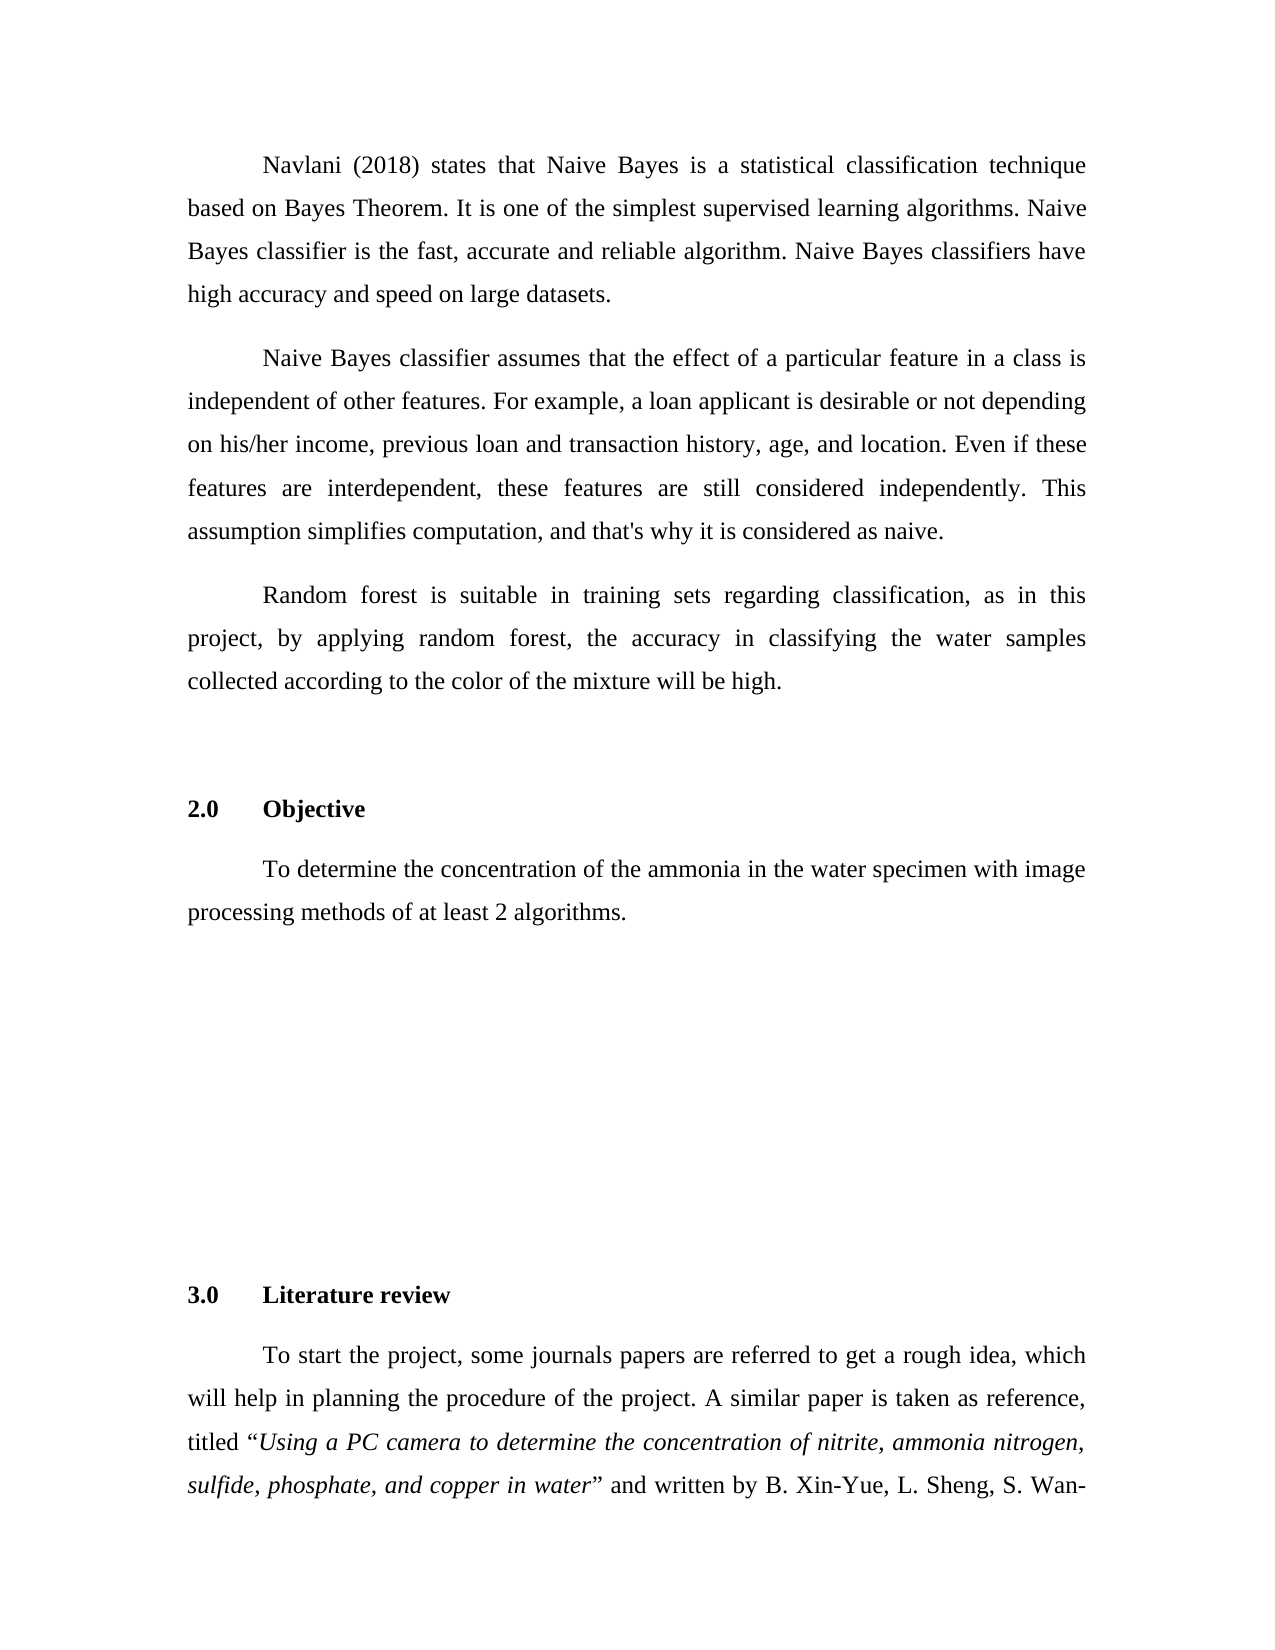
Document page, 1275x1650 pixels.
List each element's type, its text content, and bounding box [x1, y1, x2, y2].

text To determine the concentration of the ammonia in the water specimen with image processing methods of at least 2 algorithms. [187, 854, 1087, 926]
text Naive Bayes classifier assumes that the effect of a particular feature in a class is independent of other features. For example, a loan applicant is desirable or not depending on his/her income, previous loan and transaction history, age, and location. Even if these features are interdependent, these features are still considered independently. This assumption simplifies computation, and that's why it is considered as naive. [187, 343, 1087, 544]
text Navlani (2018) states that Naive Bayes is a statistical classification technique based on Bayes Theorem. It is one of the simplest supervised learning algorithms. Naive Bayes classifier is the fast, accurate and reliable algorithm. Naive Bayes classifiers have high accuracy and speed on large datasets. [187, 150, 1087, 308]
text Random forest is suitable in training sets regarding classification, as in this project, by applying random forest, the accuracy in classifying the water samples collected according to the color of the mixture will be high. [187, 580, 1087, 695]
list Literature review [187, 1281, 1087, 1309]
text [187, 1340, 1087, 1498]
list Objective [187, 794, 1087, 823]
